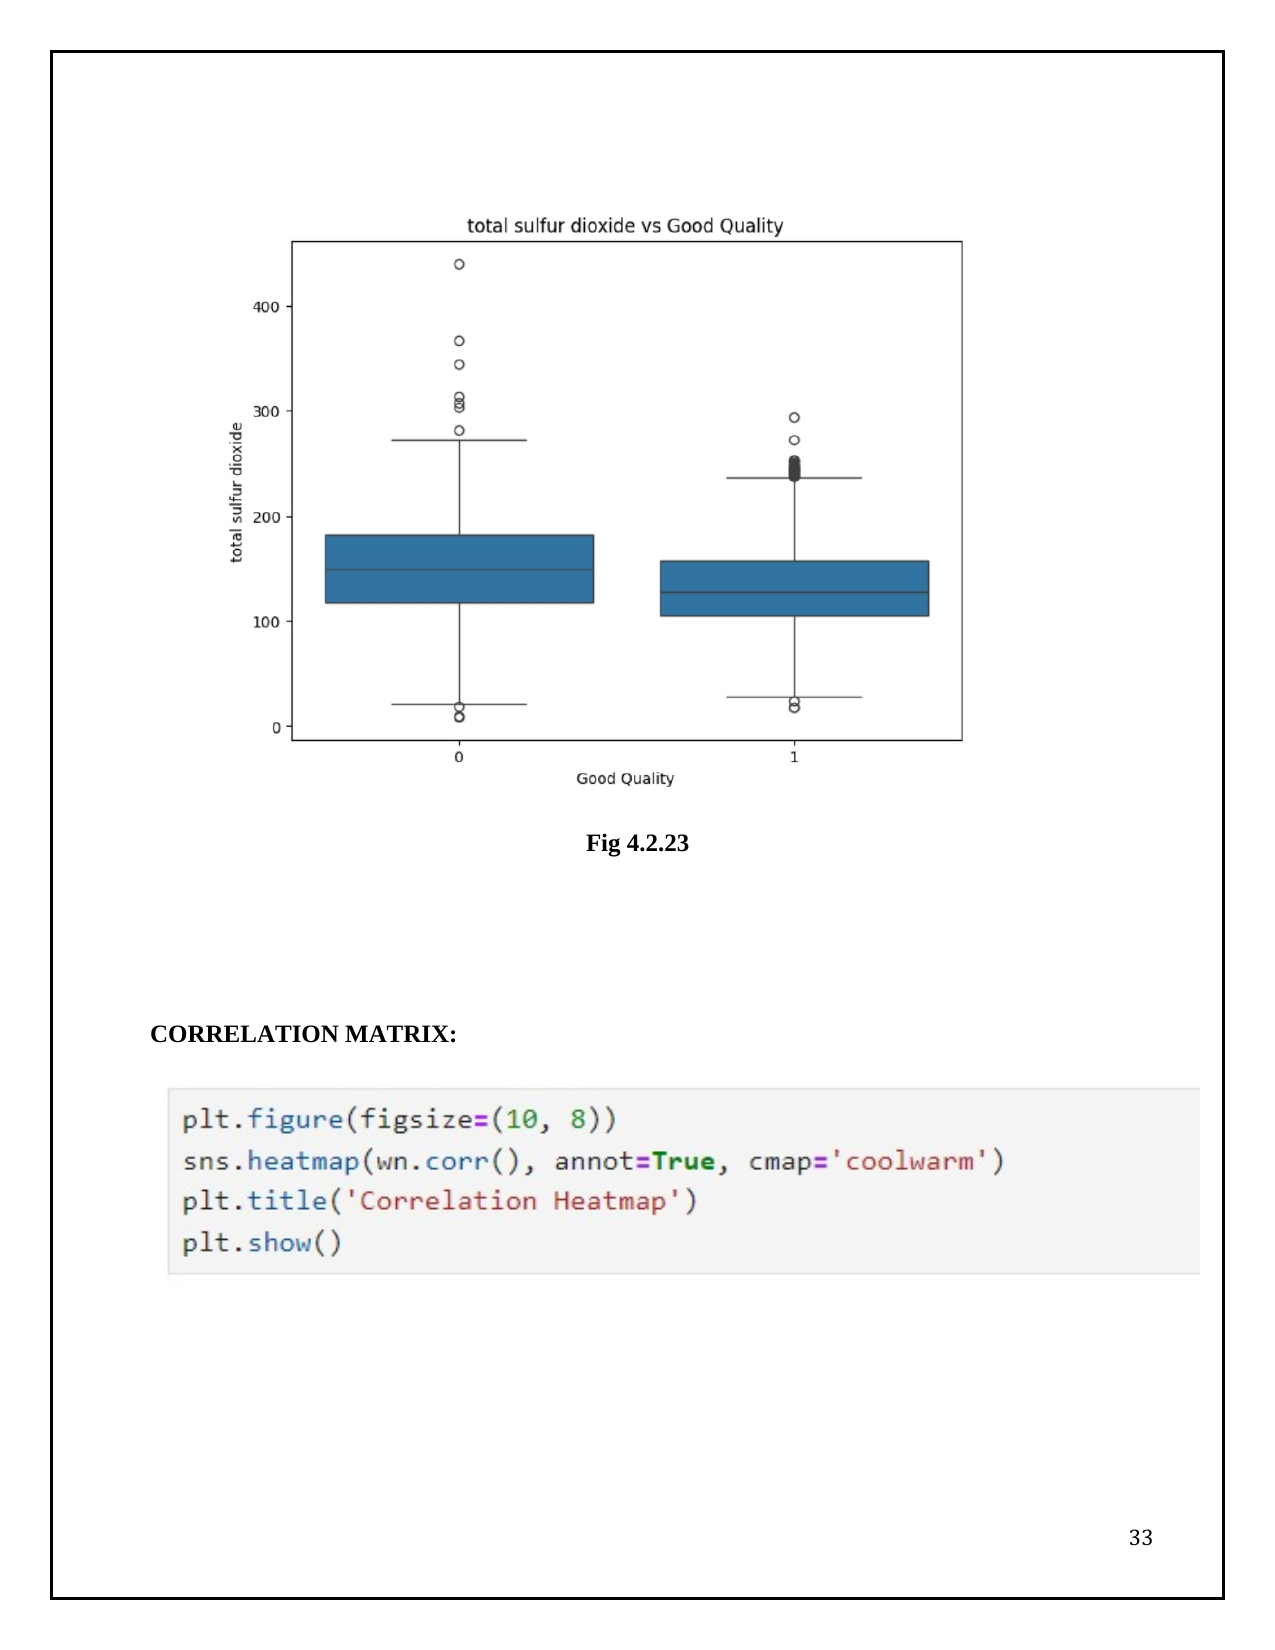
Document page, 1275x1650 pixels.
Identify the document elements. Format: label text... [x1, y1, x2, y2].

picture [216, 213, 1059, 793]
picture [150, 1083, 1201, 1286]
text CORRELATION MATRIX: [150, 1019, 1125, 1048]
text Fig 4.2.23 [150, 828, 1125, 856]
